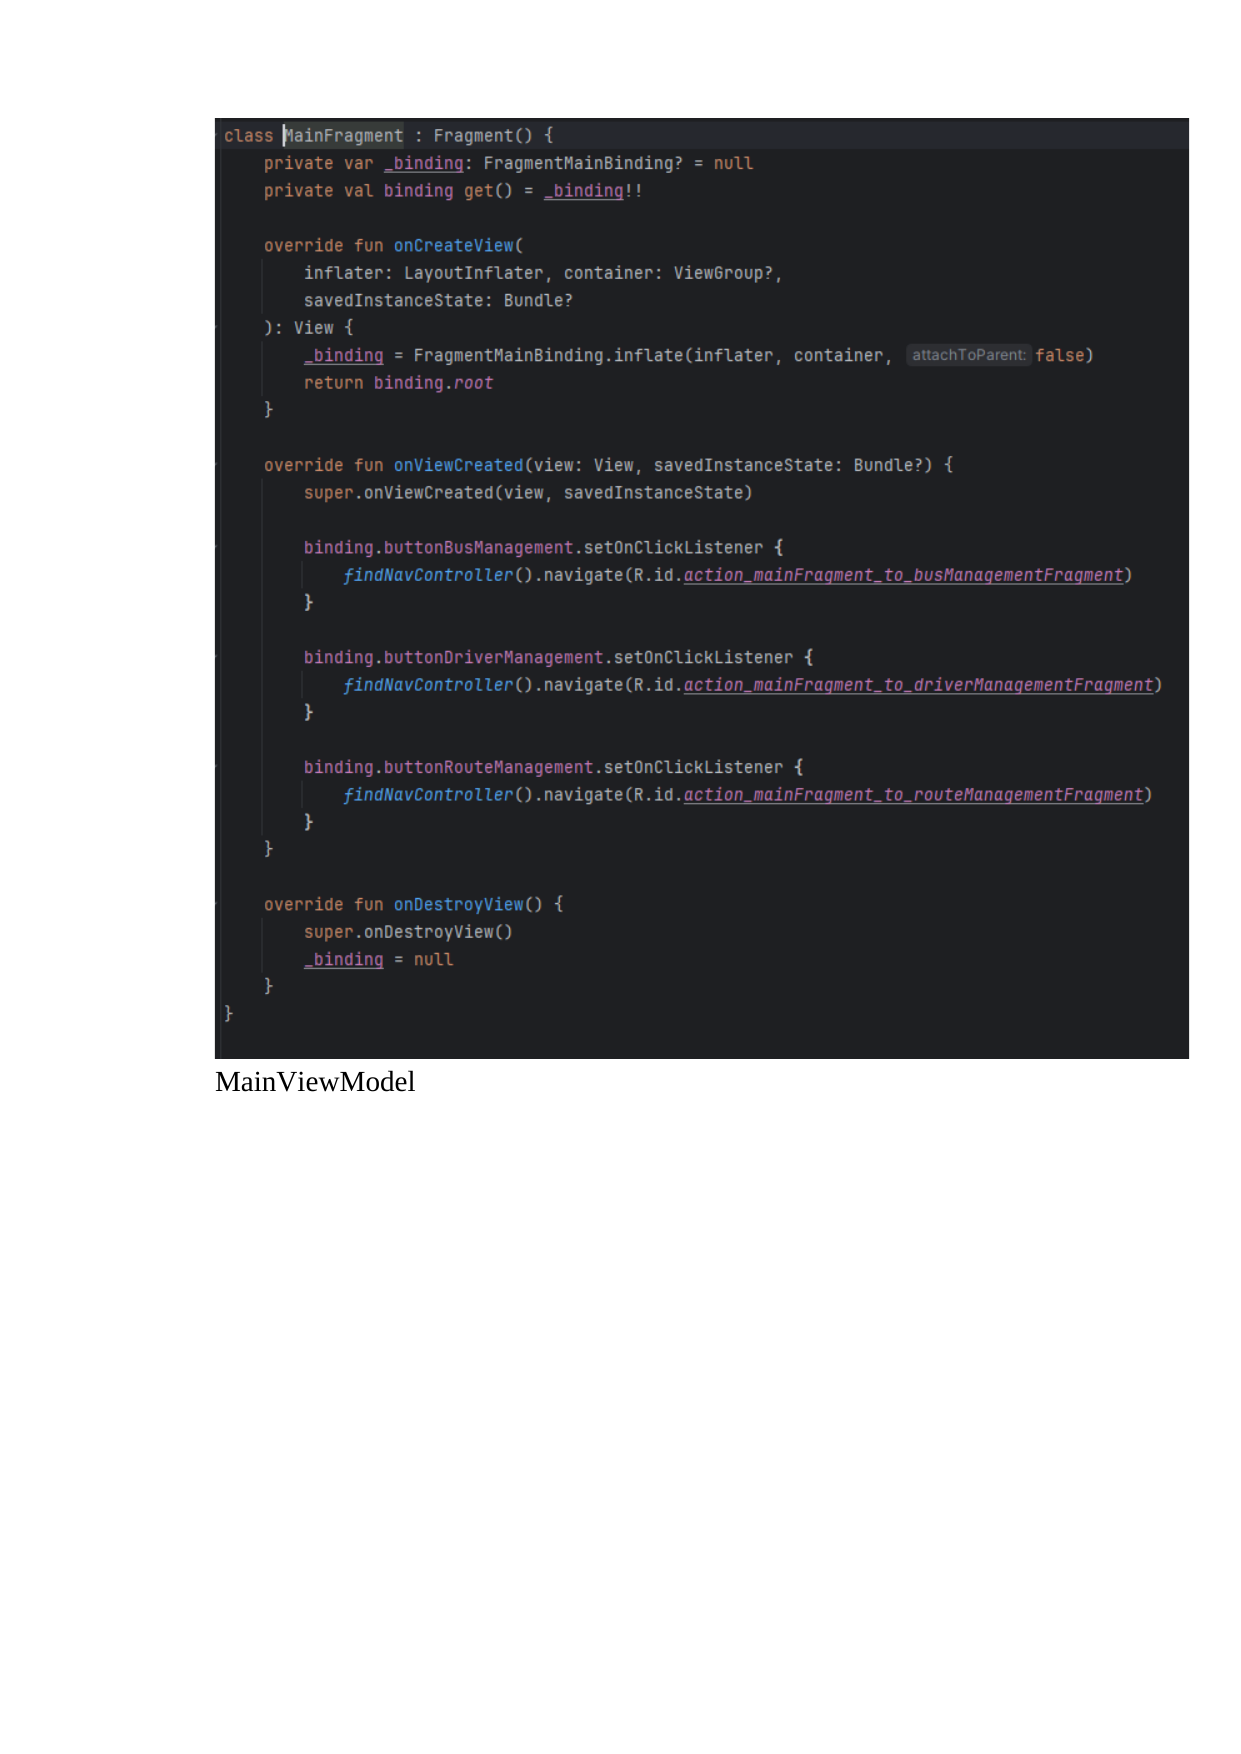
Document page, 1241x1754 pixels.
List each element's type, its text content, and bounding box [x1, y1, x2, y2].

picture [214, 118, 1190, 1059]
text AppDatabase.kt Класс Bus BusAdapter BusDao BusManagmentFragment BusRepository Driver DriverActivity DriverAdapter DriverDao DriverManagmentFragment DriverRepository FirstActivity FragmentStateAdapter.kt MainActivity MainFragment MainViewModel Интерфейсы OnBus/Driver/RouteClickListener PassenegerActivity RegistrActivity Класс Route RouteAdapter.kt RouteDao RouteManagmentFragment RouteRepository Класс User [215, 1059, 1152, 1097]
